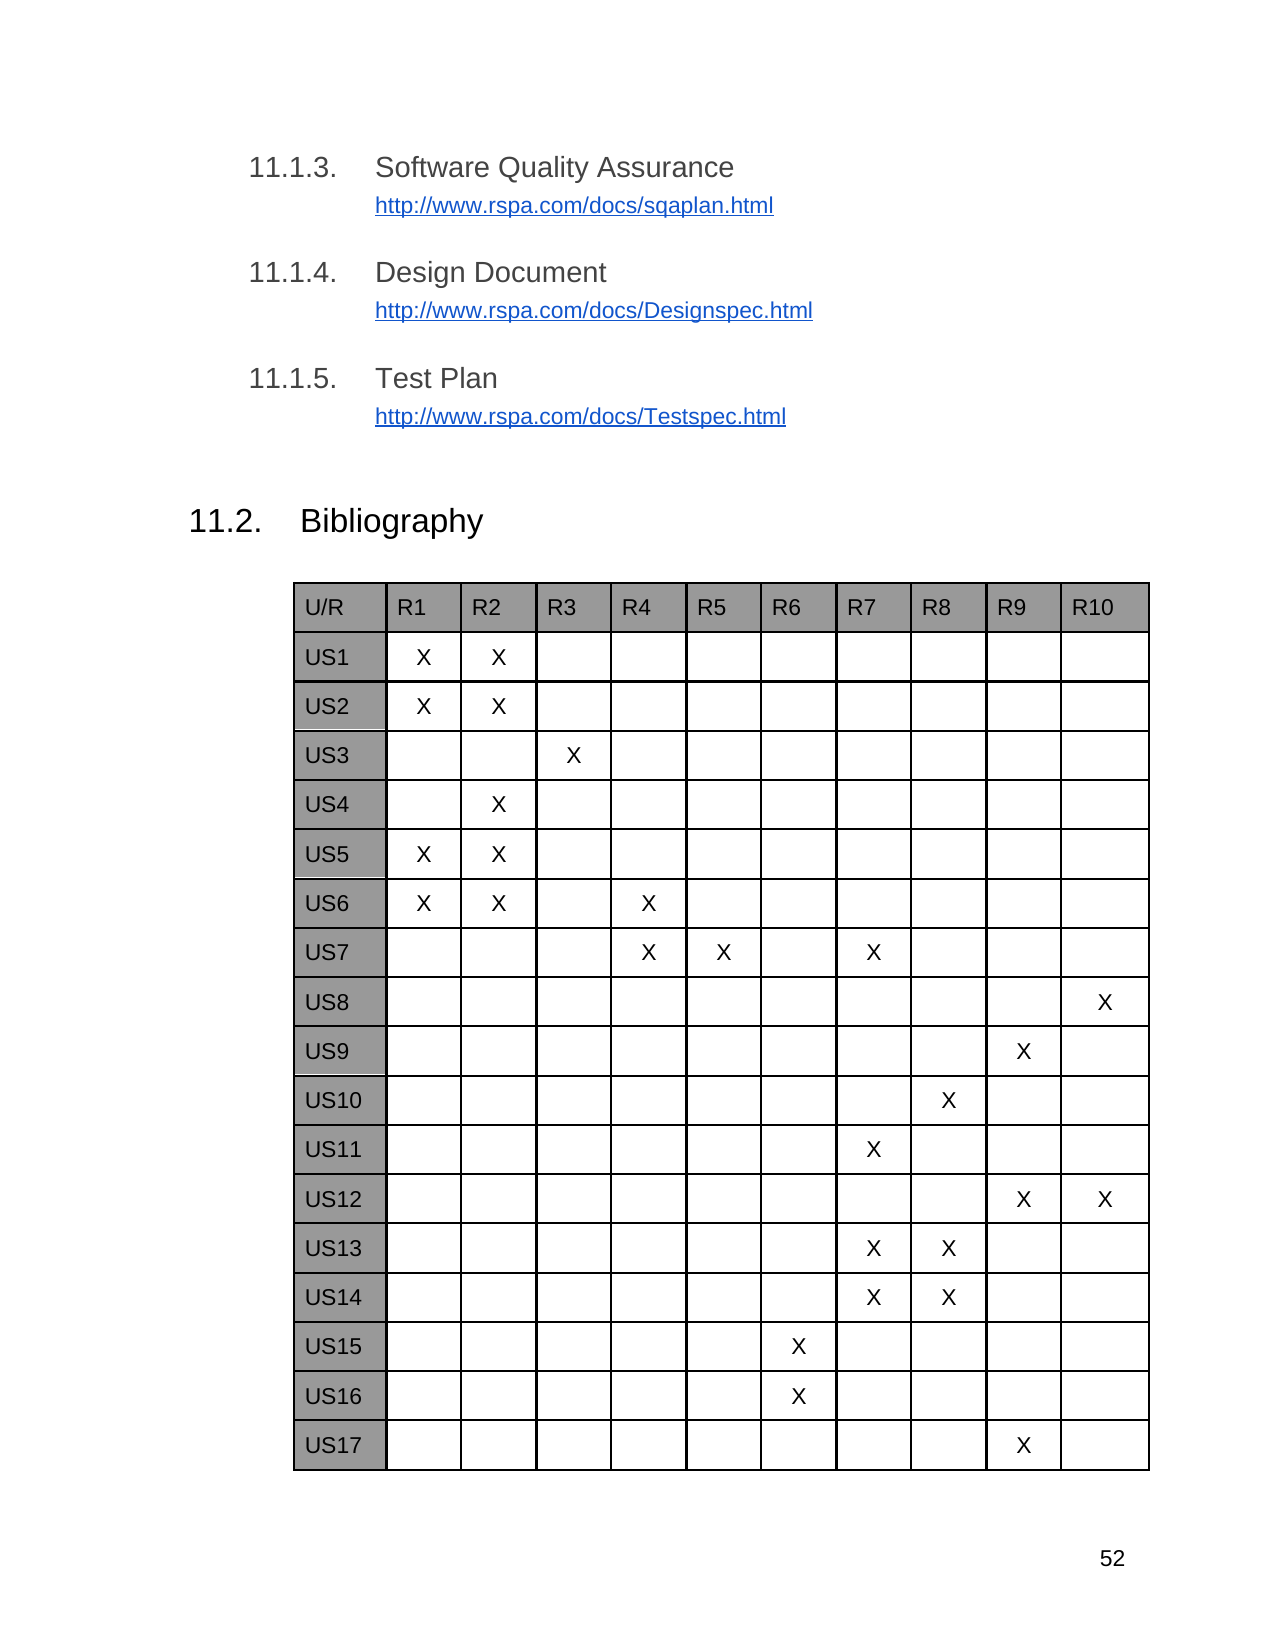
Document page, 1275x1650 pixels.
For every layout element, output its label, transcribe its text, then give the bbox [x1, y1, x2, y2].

table_cell [1062, 1421, 1148, 1469]
table_cell [1062, 1274, 1148, 1321]
table_cell X [462, 781, 535, 828]
table_cell US10 [295, 1077, 385, 1124]
table_cell [462, 1323, 535, 1370]
table_cell [762, 978, 835, 1025]
table_cell [388, 1175, 460, 1222]
table_cell [838, 1421, 910, 1469]
table_cell [762, 781, 835, 828]
subtitle Design Document [337, 255, 1125, 289]
table_cell [838, 1175, 910, 1222]
table_header R5 [688, 584, 760, 631]
table_cell [762, 633, 835, 680]
table_cell US5 [295, 830, 385, 877]
table_cell [388, 1323, 460, 1370]
table_cell [462, 1175, 535, 1222]
table_cell [912, 978, 985, 1025]
table_cell [538, 830, 610, 877]
table_cell [988, 1224, 1060, 1272]
table_cell X [1062, 978, 1148, 1025]
table_cell X [538, 732, 610, 779]
table_cell [612, 1175, 685, 1222]
table_header R7 [838, 584, 910, 631]
table_cell [388, 1077, 460, 1124]
table_cell X [388, 683, 460, 729]
table_cell [612, 830, 685, 877]
table_cell [762, 830, 835, 877]
table_cell [538, 1372, 610, 1419]
table_cell X [838, 1224, 910, 1272]
table_header R2 [462, 584, 535, 631]
table_cell [612, 1372, 685, 1419]
table_cell [838, 1323, 910, 1370]
table_cell [612, 781, 685, 828]
table_cell [988, 732, 1060, 779]
table_cell [762, 732, 835, 779]
table_cell [988, 781, 1060, 828]
table_cell [838, 978, 910, 1025]
table_cell [688, 1421, 760, 1469]
table_cell [612, 1323, 685, 1370]
table_cell [538, 1323, 610, 1370]
table_cell [838, 1027, 910, 1074]
table_header R9 [988, 584, 1060, 631]
table_cell [762, 1126, 835, 1173]
table_cell [688, 1027, 760, 1074]
table_cell [912, 781, 985, 828]
table_cell X [462, 830, 535, 877]
table_cell [538, 1421, 610, 1469]
table_cell [912, 633, 985, 680]
table_header R10 [1062, 584, 1148, 631]
table_cell [762, 683, 835, 729]
table_cell [1062, 830, 1148, 877]
table_cell [538, 781, 610, 828]
table_cell X [988, 1421, 1060, 1469]
table_cell [762, 1077, 835, 1124]
table_cell [762, 1027, 835, 1074]
table_cell [462, 1274, 535, 1321]
table_cell [988, 633, 1060, 680]
table_cell [912, 880, 985, 927]
table_cell [462, 1421, 535, 1469]
table_cell X [688, 929, 760, 976]
table_cell [1062, 929, 1148, 976]
table_cell [1062, 1372, 1148, 1419]
table_cell [688, 1323, 760, 1370]
table_cell X [838, 1126, 910, 1173]
table_cell X [462, 633, 535, 680]
table_cell [388, 781, 460, 828]
table_cell [612, 1027, 685, 1074]
table_cell [912, 929, 985, 976]
table_cell X [1062, 1175, 1148, 1222]
table_cell [1062, 1126, 1148, 1173]
table_cell [388, 1372, 460, 1419]
table_cell US14 [295, 1274, 385, 1321]
table_cell [838, 781, 910, 828]
table_cell [462, 1077, 535, 1124]
table_cell US7 [295, 929, 385, 976]
table_cell [688, 633, 760, 680]
table_header R1 [388, 584, 460, 631]
table_cell [612, 683, 685, 729]
table_cell [762, 1175, 835, 1222]
table_cell [988, 880, 1060, 927]
table_cell [462, 1224, 535, 1272]
table_cell X [988, 1175, 1060, 1222]
table_cell [388, 1027, 460, 1074]
table_cell [688, 781, 760, 828]
table_cell [688, 978, 760, 1025]
table_cell [1062, 781, 1148, 828]
table_cell [612, 1274, 685, 1321]
table_cell [762, 1224, 835, 1272]
table_cell [538, 1224, 610, 1272]
table_header U/R [295, 584, 385, 631]
table_cell [688, 1224, 760, 1272]
table_cell [388, 1421, 460, 1469]
table_cell [912, 1372, 985, 1419]
table_cell [1062, 1224, 1148, 1272]
table_cell [688, 1126, 760, 1173]
table_cell X [838, 1274, 910, 1321]
table_cell [688, 880, 760, 927]
table_cell [612, 1126, 685, 1173]
table_cell US4 [295, 781, 385, 828]
table_cell [838, 633, 910, 680]
table_cell [388, 929, 460, 976]
text http://www.rspa.com/docs/Testspec.html [375, 403, 1125, 429]
table_cell X [462, 880, 535, 927]
table_cell X [988, 1027, 1060, 1074]
table_cell [988, 978, 1060, 1025]
text http://www.rspa.com/docs/Designspec.html [375, 297, 1125, 324]
table_cell [538, 1077, 610, 1124]
table_cell US9 [295, 1027, 385, 1074]
table_cell [988, 1372, 1060, 1419]
table_cell [1062, 1077, 1148, 1124]
table_cell X [762, 1323, 835, 1370]
table_cell [538, 1126, 610, 1173]
table_cell [612, 732, 685, 779]
text http://www.rspa.com/docs/sqaplan.html [375, 192, 1125, 218]
table_cell [988, 929, 1060, 976]
table_cell [538, 633, 610, 680]
table_cell [912, 683, 985, 729]
table_cell X [388, 830, 460, 877]
table_cell [1062, 732, 1148, 779]
table_cell [1062, 1323, 1148, 1370]
table_header R4 [612, 584, 685, 631]
table_cell [688, 1175, 760, 1222]
table_cell [688, 1372, 760, 1419]
table_cell X [912, 1224, 985, 1272]
table_cell [1062, 683, 1148, 729]
table_cell [912, 1421, 985, 1469]
table_cell [762, 1274, 835, 1321]
table_cell US1 [295, 633, 385, 680]
subtitle Bibliography [262, 501, 1125, 539]
table_cell X [762, 1372, 835, 1419]
table_cell X [838, 929, 910, 976]
table_cell [538, 1175, 610, 1222]
table_cell [988, 1126, 1060, 1173]
table_cell [988, 830, 1060, 877]
table_header R8 [912, 584, 985, 631]
table_cell [838, 1077, 910, 1124]
table_cell US11 [295, 1126, 385, 1173]
table_cell [388, 1126, 460, 1173]
table_cell [612, 978, 685, 1025]
table_cell X [912, 1077, 985, 1124]
table_cell [838, 880, 910, 927]
table_cell [912, 1126, 985, 1173]
table_cell [912, 1027, 985, 1074]
table_cell [538, 1027, 610, 1074]
table_cell [462, 929, 535, 976]
table_cell US13 [295, 1224, 385, 1272]
table_cell [1062, 880, 1148, 927]
table_cell [612, 633, 685, 680]
table_cell [988, 683, 1060, 729]
table_cell X [912, 1274, 985, 1321]
table_cell [462, 1372, 535, 1419]
table_cell US6 [295, 880, 385, 927]
table_cell X [462, 683, 535, 729]
table_cell [838, 830, 910, 877]
table_cell US2 [295, 683, 385, 729]
table_cell [388, 1274, 460, 1321]
table_cell [688, 732, 760, 779]
table_cell X [388, 880, 460, 927]
table_cell [762, 880, 835, 927]
table_cell [538, 880, 610, 927]
table_cell [838, 732, 910, 779]
table_cell [388, 1224, 460, 1272]
table_cell [762, 1421, 835, 1469]
subtitle Test Plan [337, 361, 1125, 394]
table_cell X [612, 929, 685, 976]
table_cell [988, 1274, 1060, 1321]
table_cell [538, 1274, 610, 1321]
table_cell US15 [295, 1323, 385, 1370]
table_cell [988, 1077, 1060, 1124]
table_cell US16 [295, 1372, 385, 1419]
table_cell US17 [295, 1421, 385, 1469]
table_cell X [388, 633, 460, 680]
table_cell [838, 683, 910, 729]
table_cell [1062, 1027, 1148, 1074]
table_cell US8 [295, 978, 385, 1025]
table_cell [462, 732, 535, 779]
subtitle Software Quality Assurance [337, 150, 1125, 183]
table_cell [612, 1421, 685, 1469]
table_cell [388, 732, 460, 779]
table_cell [762, 929, 835, 976]
table_header R3 [538, 584, 610, 631]
table_header R6 [762, 584, 835, 631]
table_cell [538, 683, 610, 729]
table_cell [912, 1323, 985, 1370]
table_cell [538, 929, 610, 976]
table_cell [612, 1077, 685, 1124]
table_cell [688, 830, 760, 877]
table_cell [612, 1224, 685, 1272]
table_cell [688, 683, 760, 729]
table_cell [988, 1323, 1060, 1370]
table_cell [912, 1175, 985, 1222]
table_cell [462, 1126, 535, 1173]
table_cell US3 [295, 732, 385, 779]
table_cell US12 [295, 1175, 385, 1222]
table_cell [1062, 633, 1148, 680]
table_cell [912, 830, 985, 877]
table_cell [688, 1274, 760, 1321]
table_cell X [612, 880, 685, 927]
table_cell [838, 1372, 910, 1419]
table_cell [462, 1027, 535, 1074]
table_cell [388, 978, 460, 1025]
table_cell [688, 1077, 760, 1124]
table_cell [462, 978, 535, 1025]
table_cell [912, 732, 985, 779]
table_cell [538, 978, 610, 1025]
